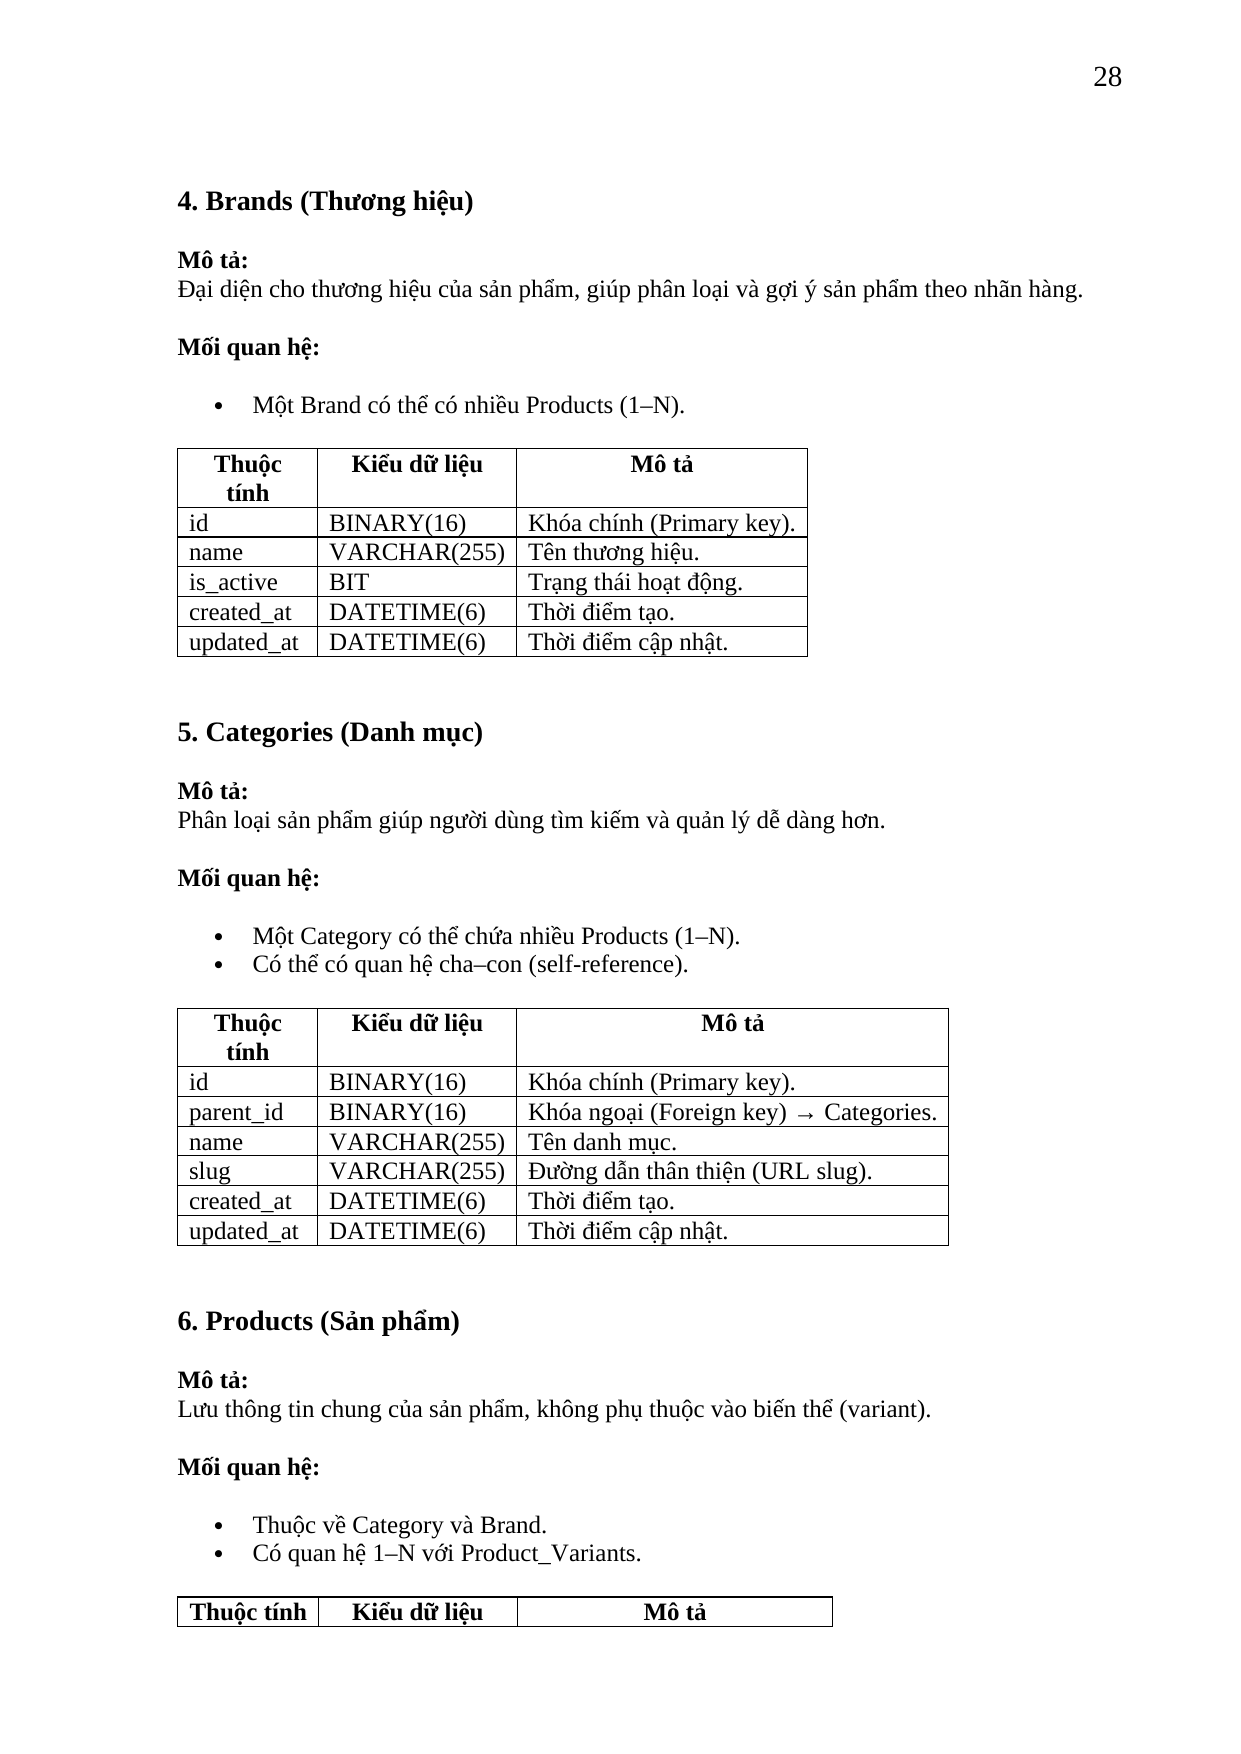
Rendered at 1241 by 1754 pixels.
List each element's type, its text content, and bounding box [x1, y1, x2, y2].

list Thuộc về Category và Brand. [215, 1510, 1122, 1538]
table_cell Thời điểm tạo. [517, 1186, 948, 1215]
text 4. Brands (Thương hiệu) [177, 184, 1122, 216]
table_cell Đường dẫn thân thiện (URL slug). [517, 1156, 948, 1185]
table_cell parent_id [178, 1097, 317, 1126]
table_cell VARCHAR(255) [318, 1127, 516, 1155]
table_cell DATETIME(6) [318, 1216, 516, 1245]
table_cell Thời điểm cập nhật. [517, 627, 807, 656]
table_cell Khóa chính (Primary key). [517, 508, 807, 536]
table_cell updated_at [178, 1216, 317, 1245]
table_cell Thời điểm cập nhật. [517, 1216, 948, 1245]
text Mô tả: Đại diện cho thương hiệu của sản phẩm, giúp phân loại và gợi ý sản phẩm theo nhãn hàng. [177, 246, 1122, 303]
table_cell Khóa ngoại (Foreign key) → Categories. [517, 1097, 948, 1126]
table_cell updated_at [178, 627, 317, 656]
table_cell Thời điểm tạo. [517, 597, 807, 626]
table_cell is_active [178, 567, 317, 596]
table_cell id [178, 1067, 317, 1096]
text Mối quan hệ: [177, 332, 1122, 361]
table_cell BIT [318, 567, 516, 596]
table_cell name [178, 538, 317, 566]
table_cell Trạng thái hoạt động. [517, 567, 807, 596]
table_cell VARCHAR(255) [318, 538, 516, 566]
text 6. Products (Sản phẩm) [177, 1304, 1122, 1336]
table_header Thuộc tính [178, 449, 317, 507]
table_header Thuộc tính [178, 1009, 317, 1066]
table_header Mô tả [518, 1598, 832, 1626]
table_cell VARCHAR(255) [318, 1156, 516, 1185]
table_cell created_at [178, 597, 317, 626]
table_cell BINARY(16) [318, 1067, 516, 1096]
table_cell id [178, 508, 317, 536]
text Mối quan hệ: [177, 1452, 1122, 1481]
list Một Category có thể chứa nhiều Products (1–N). [215, 921, 1122, 949]
table_cell Tên danh mục. [517, 1127, 948, 1155]
text Mô tả: Lưu thông tin chung của sản phẩm, không phụ thuộc vào biến thể (variant). [177, 1365, 1122, 1423]
table_cell Khóa chính (Primary key). [517, 1067, 948, 1096]
table_header Mô tả [517, 449, 807, 507]
text Mô tả: Phân loại sản phẩm giúp người dùng tìm kiếm và quản lý dễ dàng hơn. [177, 776, 1122, 834]
table_header Mô tả [517, 1009, 948, 1066]
text 5. Categories (Danh mục) [177, 714, 1122, 747]
list Có thể có quan hệ cha–con (self-reference). [215, 949, 1122, 978]
text Mối quan hệ: [177, 863, 1122, 892]
table_header Kiểu dữ liệu [318, 1009, 516, 1066]
table_header Kiểu dữ liệu [319, 1598, 517, 1626]
table_cell Tên thương hiệu. [517, 538, 807, 566]
list Một Brand có thể có nhiều Products (1–N). [215, 390, 1122, 419]
table_cell name [178, 1127, 317, 1155]
table_header Thuộc tính [178, 1598, 318, 1626]
table_cell created_at [178, 1186, 317, 1215]
table_cell BINARY(16) [318, 1097, 516, 1126]
table_cell DATETIME(6) [318, 597, 516, 626]
list Có quan hệ 1–N với Product_Variants. [215, 1538, 1122, 1567]
table_cell DATETIME(6) [318, 1186, 516, 1215]
table_cell slug [178, 1156, 317, 1185]
table_header Kiểu dữ liệu [318, 449, 516, 507]
table_cell DATETIME(6) [318, 627, 516, 656]
table_cell BINARY(16) [318, 508, 516, 536]
